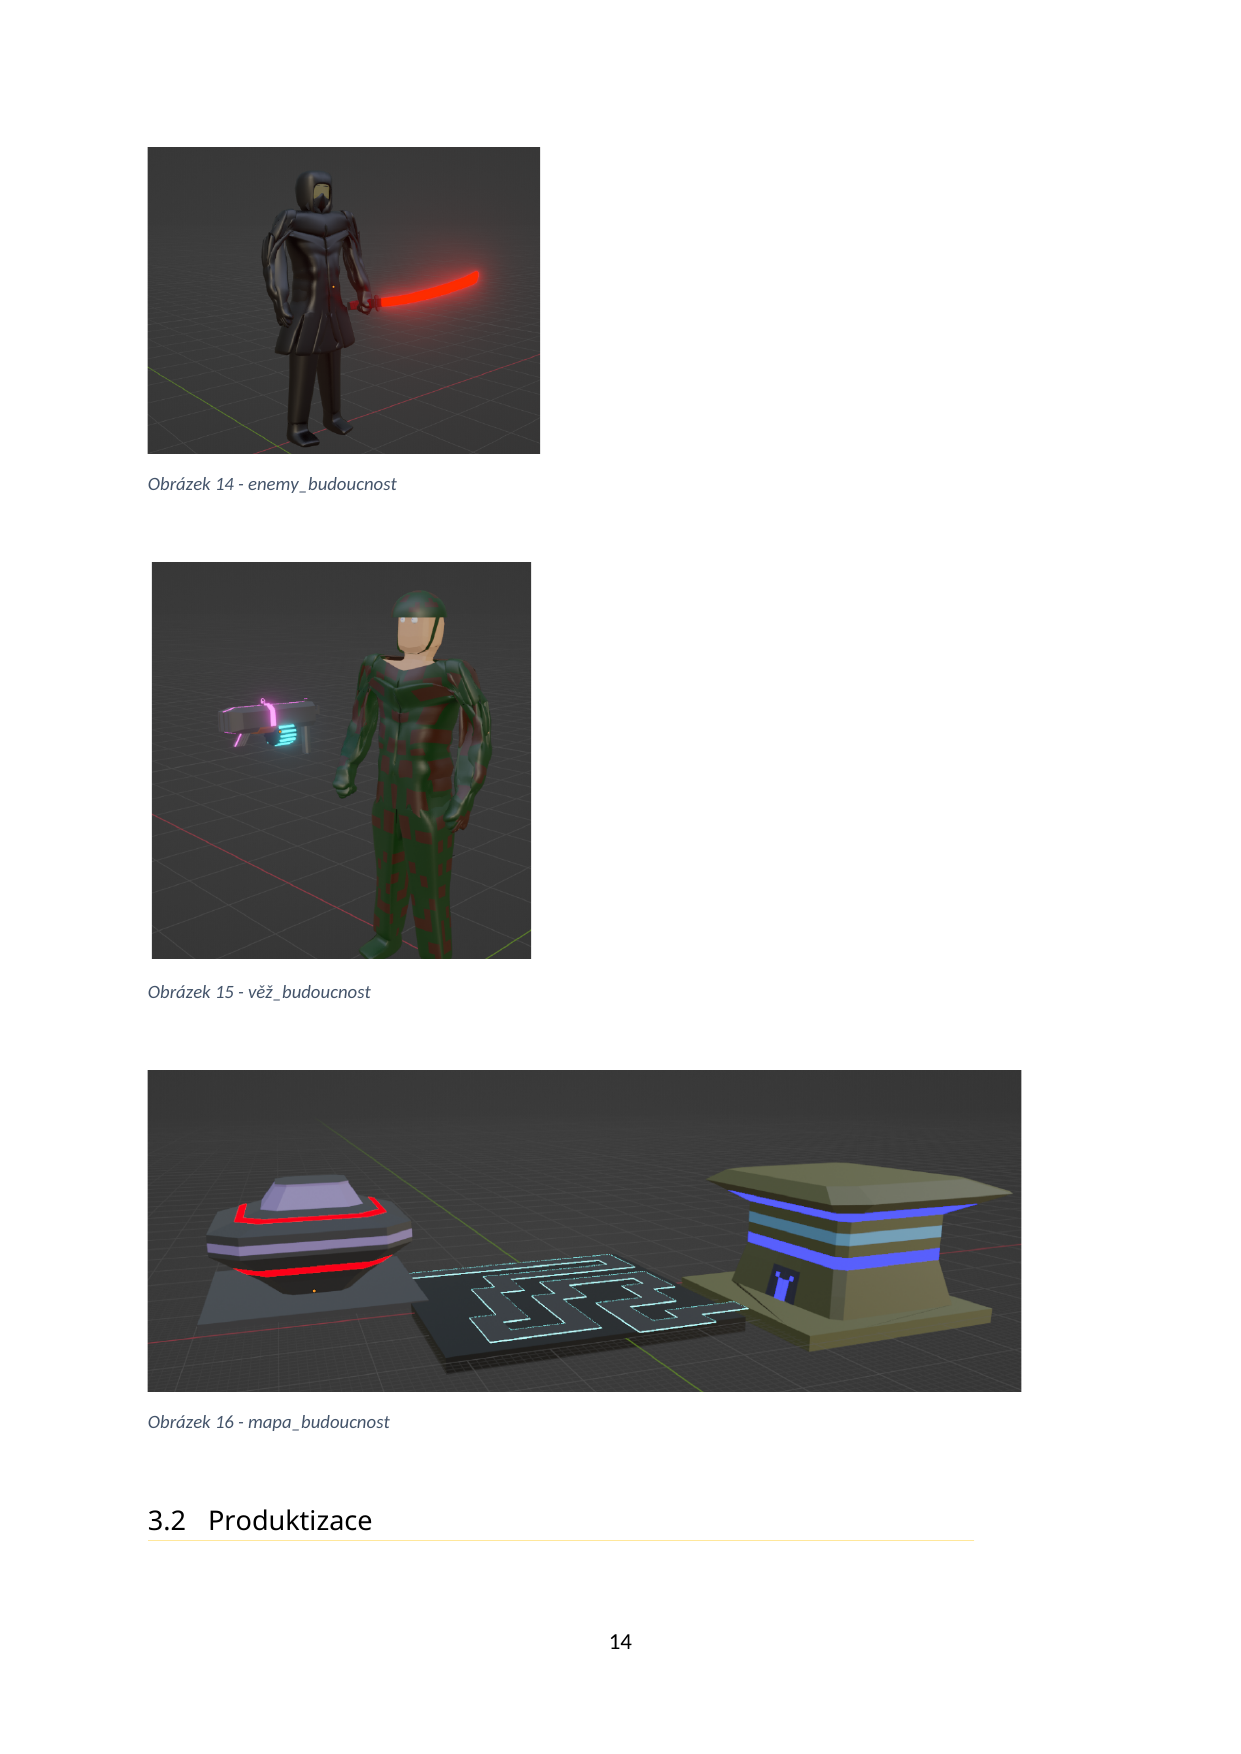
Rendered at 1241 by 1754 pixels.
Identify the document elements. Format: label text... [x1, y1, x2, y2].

picture [147, 1070, 1022, 1392]
picture [151, 562, 532, 959]
text Obrázek 16 - mapa_budoucnost [148, 1411, 1093, 1433]
subtitle Produktizace [148, 1501, 974, 1540]
picture [147, 147, 541, 454]
